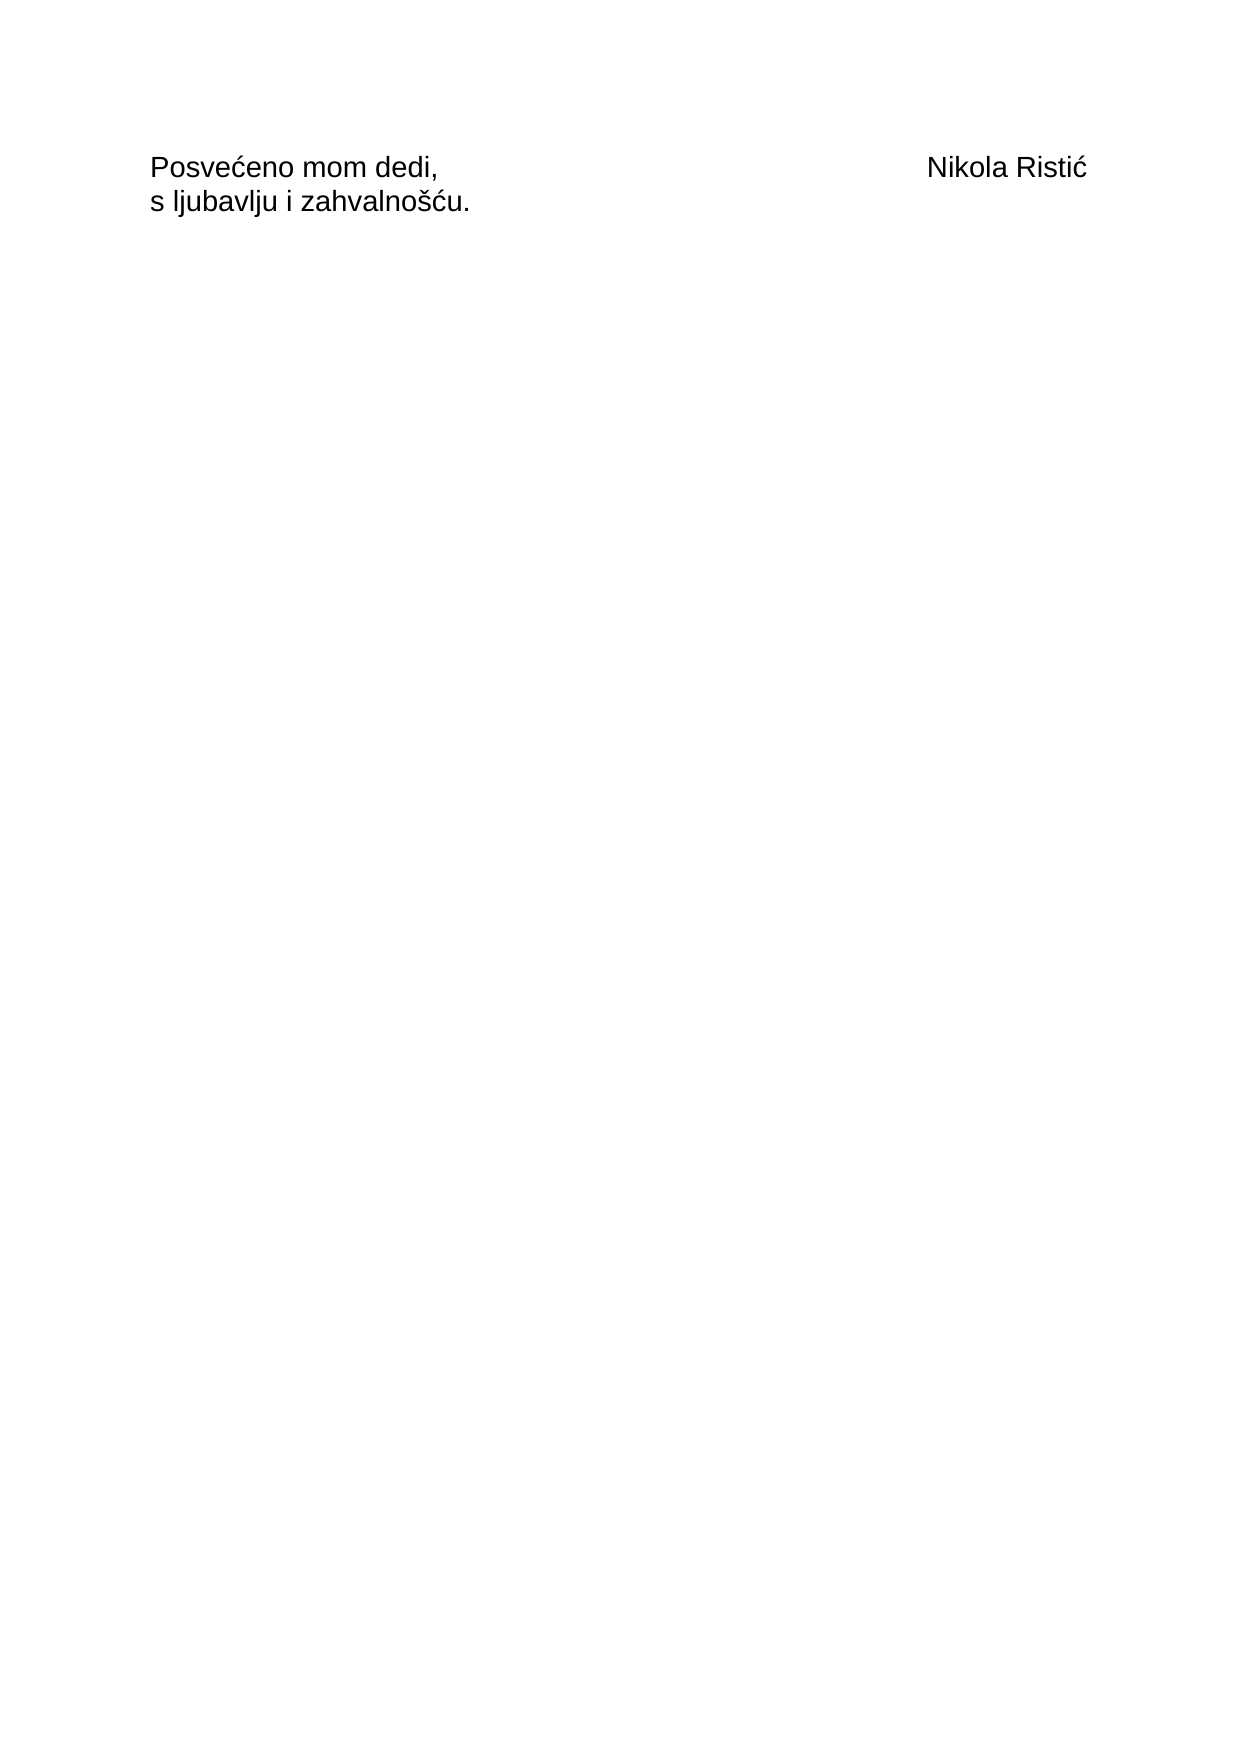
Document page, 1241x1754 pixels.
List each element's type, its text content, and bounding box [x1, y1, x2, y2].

text Posvećeno mom dedi, Nikola Ristić s ljubavlju i zahvalnošću. [150, 150, 1090, 217]
